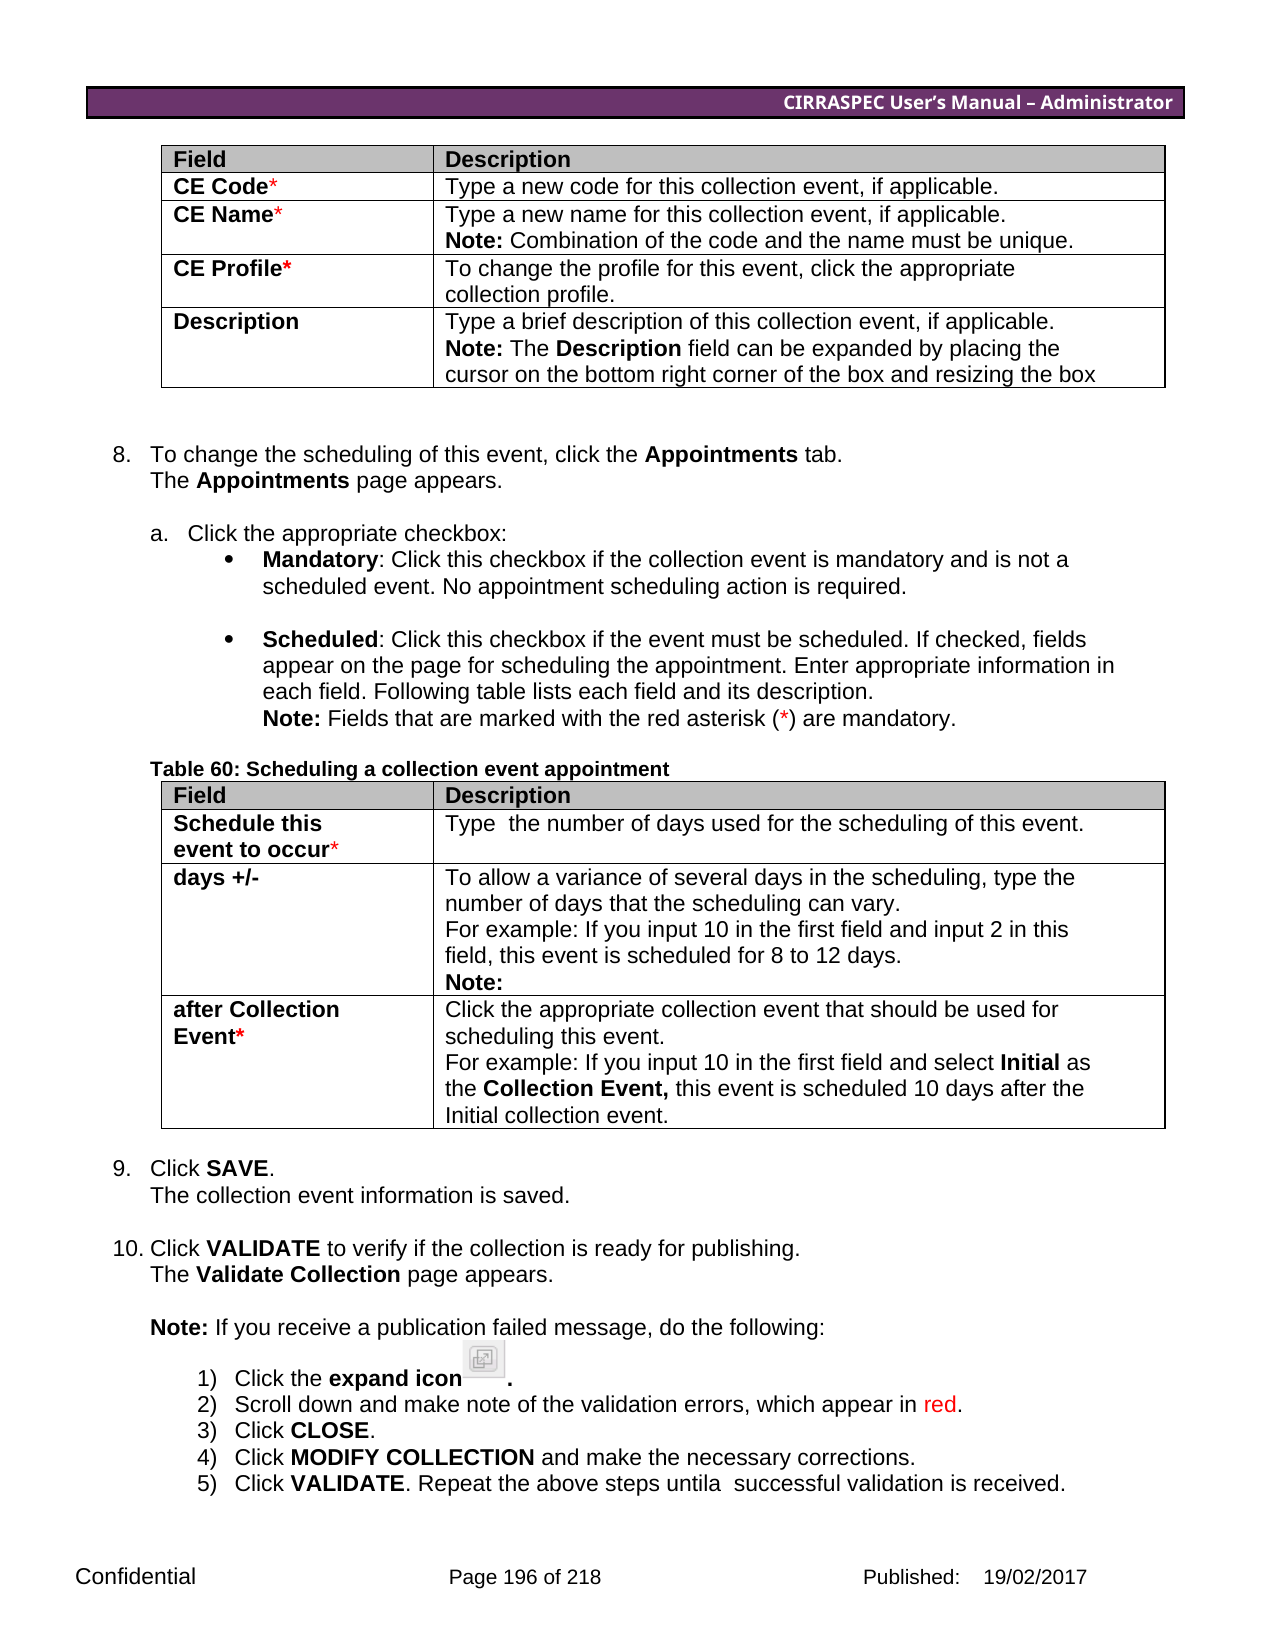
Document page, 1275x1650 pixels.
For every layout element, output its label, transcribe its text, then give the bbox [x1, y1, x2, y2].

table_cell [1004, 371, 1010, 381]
list Click the appropriate checkbox: [150, 520, 1124, 546]
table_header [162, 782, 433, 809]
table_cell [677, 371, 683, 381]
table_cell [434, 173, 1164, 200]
picture [462, 1340, 507, 1386]
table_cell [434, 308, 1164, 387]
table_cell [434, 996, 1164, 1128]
list Scroll down and make note of the validation errors, which appear in red. [197, 1391, 1181, 1417]
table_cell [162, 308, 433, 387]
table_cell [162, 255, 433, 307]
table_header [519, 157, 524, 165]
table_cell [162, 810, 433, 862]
text Note: Fields that are marked with the red asterisk (*) are mandatory. [262, 704, 1124, 757]
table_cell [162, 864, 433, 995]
list To change the scheduling of this event, click the Appointments tab. The Appointments page appears. [112, 441, 1124, 520]
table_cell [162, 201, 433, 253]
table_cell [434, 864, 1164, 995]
list Click VALIDATE to verify if the collection is ready for publishing. The Validate Collection page appears. [112, 1234, 1124, 1287]
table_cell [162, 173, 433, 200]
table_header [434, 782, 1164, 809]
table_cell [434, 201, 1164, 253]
list Click close. [197, 1417, 1181, 1443]
list Mandatory: Click this checkbox if the collection event is mandatory and is not a scheduled event. No appointment scheduling action is required. [225, 546, 1124, 626]
list Note: If you receive a publication failed message, do the following: [150, 1313, 1181, 1340]
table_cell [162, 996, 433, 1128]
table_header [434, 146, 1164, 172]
list Click Modify COLLECTION and make the necessary corrections. [197, 1443, 1181, 1470]
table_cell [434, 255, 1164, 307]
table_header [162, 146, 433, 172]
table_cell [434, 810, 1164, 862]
list Click VALIDATE. Repeat the above steps untila successful validation is received. [197, 1470, 1181, 1523]
list Click the expand icon. [197, 1340, 1181, 1391]
list Scheduled: Click this checkbox if the event must be scheduled. If checked, fields appear on the page for scheduling the appointment. Enter appropriate information in each field. Following table lists each field and its description. [225, 626, 1124, 704]
list Click SAVE. The collection event information is saved. [112, 1155, 1124, 1234]
